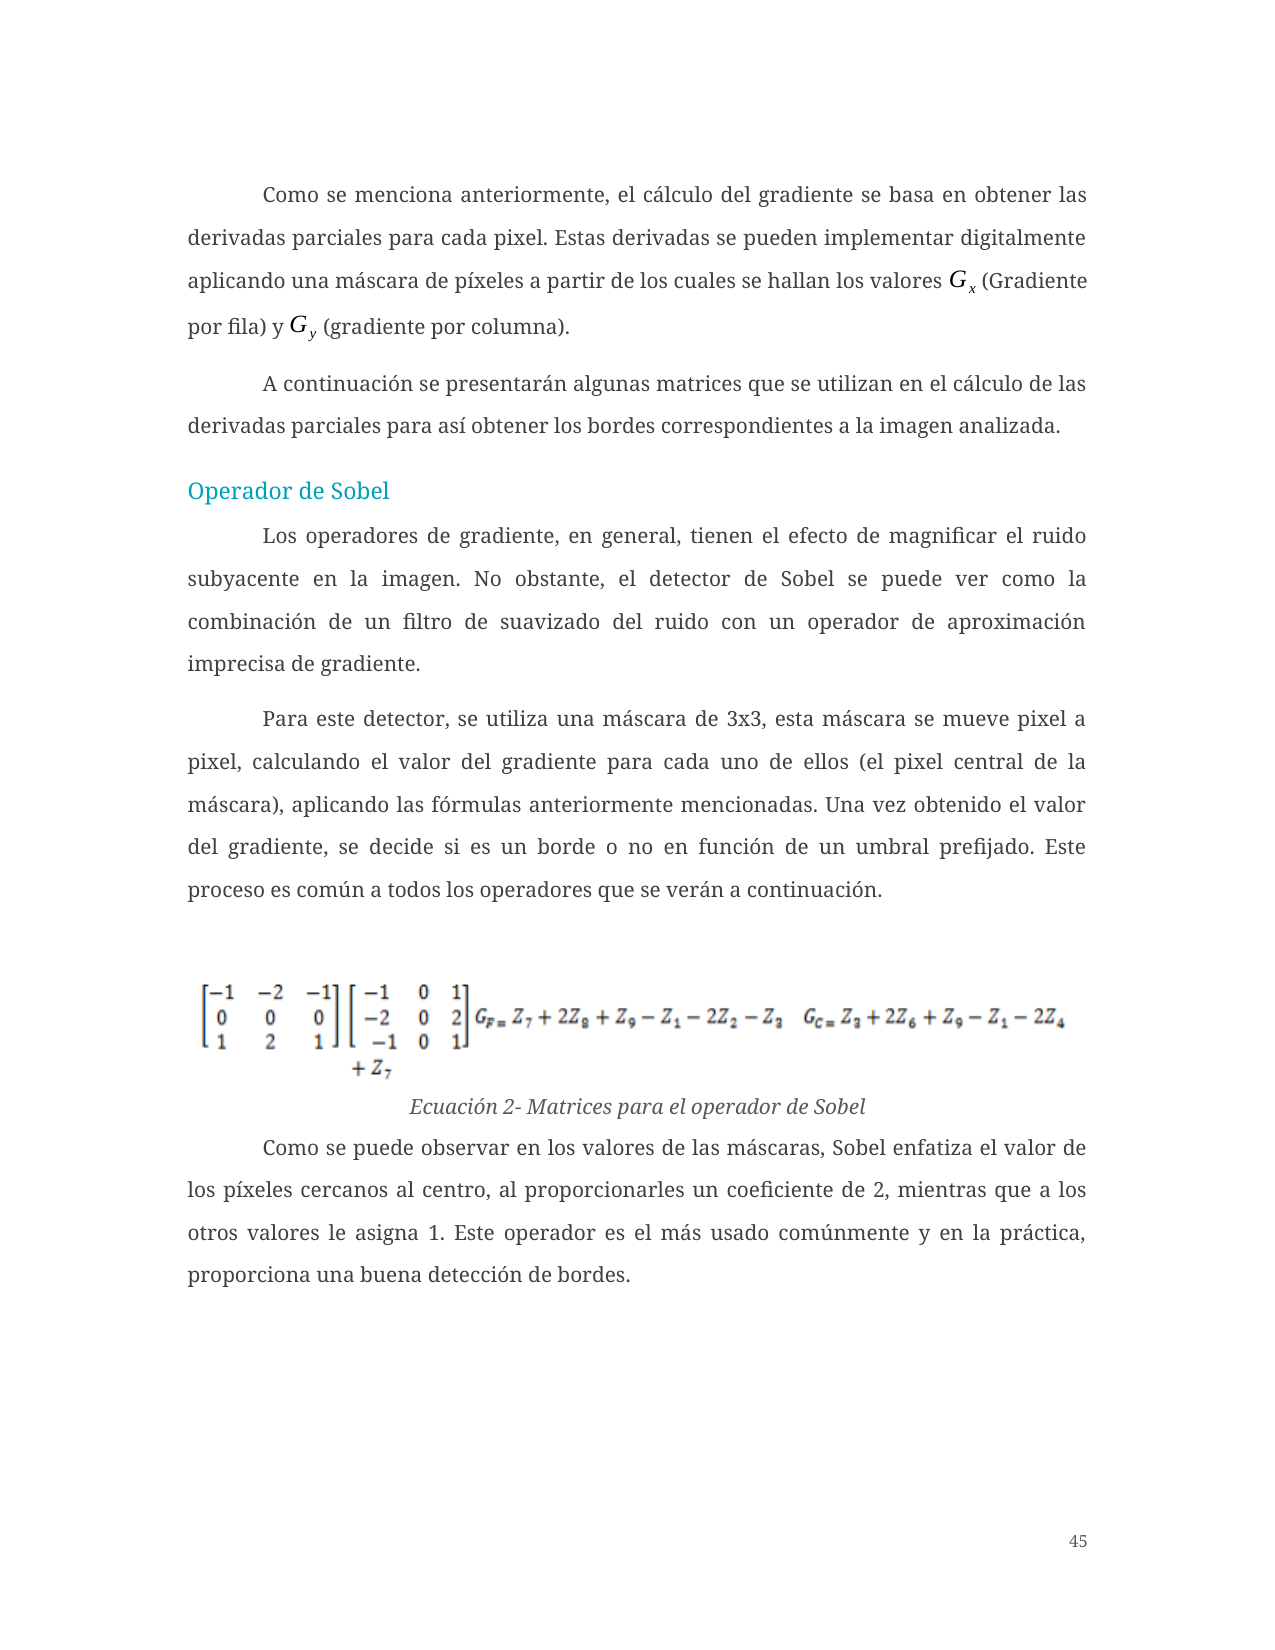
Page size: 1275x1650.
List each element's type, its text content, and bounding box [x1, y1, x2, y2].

text Como se puede observar en los valores de las máscaras, Sobel enfatiza el valor de los píxeles cercanos al centro, al proporcionarles un coeficiente de 2, mientras que a los otros valores le asigna 1. Este operador es el más usado comúnmente y en la práctica, proporciona una buena detección de bordes. [187, 1133, 1087, 1289]
text Como se menciona anteriormente, el cálculo del gradiente se basa en obtener las derivadas parciales para cada pixel. Estas derivadas se pueden implementar digitalmente aplicando una máscara de píxeles a partir de los cuales se hallan los valores (Gradiente por fila) y (gradiente por columna). [187, 180, 1087, 342]
text Para este detector, se utiliza una máscara de 3x3, esta máscara se mueve pixel a pixel, calculando el valor del gradiente para cada uno de ellos (el pixel central de la máscara), aplicando las fórmulas anteriormente mencionadas. Una vez obtenido el valor del gradiente, se decide si es un borde o no en función de un umbral prefijado. Este proceso es común a todos los operadores que se verán a continuación. [187, 704, 1087, 903]
picture [193, 966, 1082, 1092]
subtitle Operador de Sobel [187, 475, 1087, 506]
text Los operadores de gradiente, en general, tienen el efecto de magnificar el ruido subyacente en la imagen. No obstante, el detector de Sobel se puede ver como la combinación de un filtro de suavizado del ruido con un operador de aproximación imprecisa de gradiente. [187, 522, 1087, 678]
text A continuación se presentarán algunas matrices que se utilizan en el cálculo de las derivadas parciales para así obtener los bordes correspondientes a la imagen analizada. [187, 369, 1087, 440]
